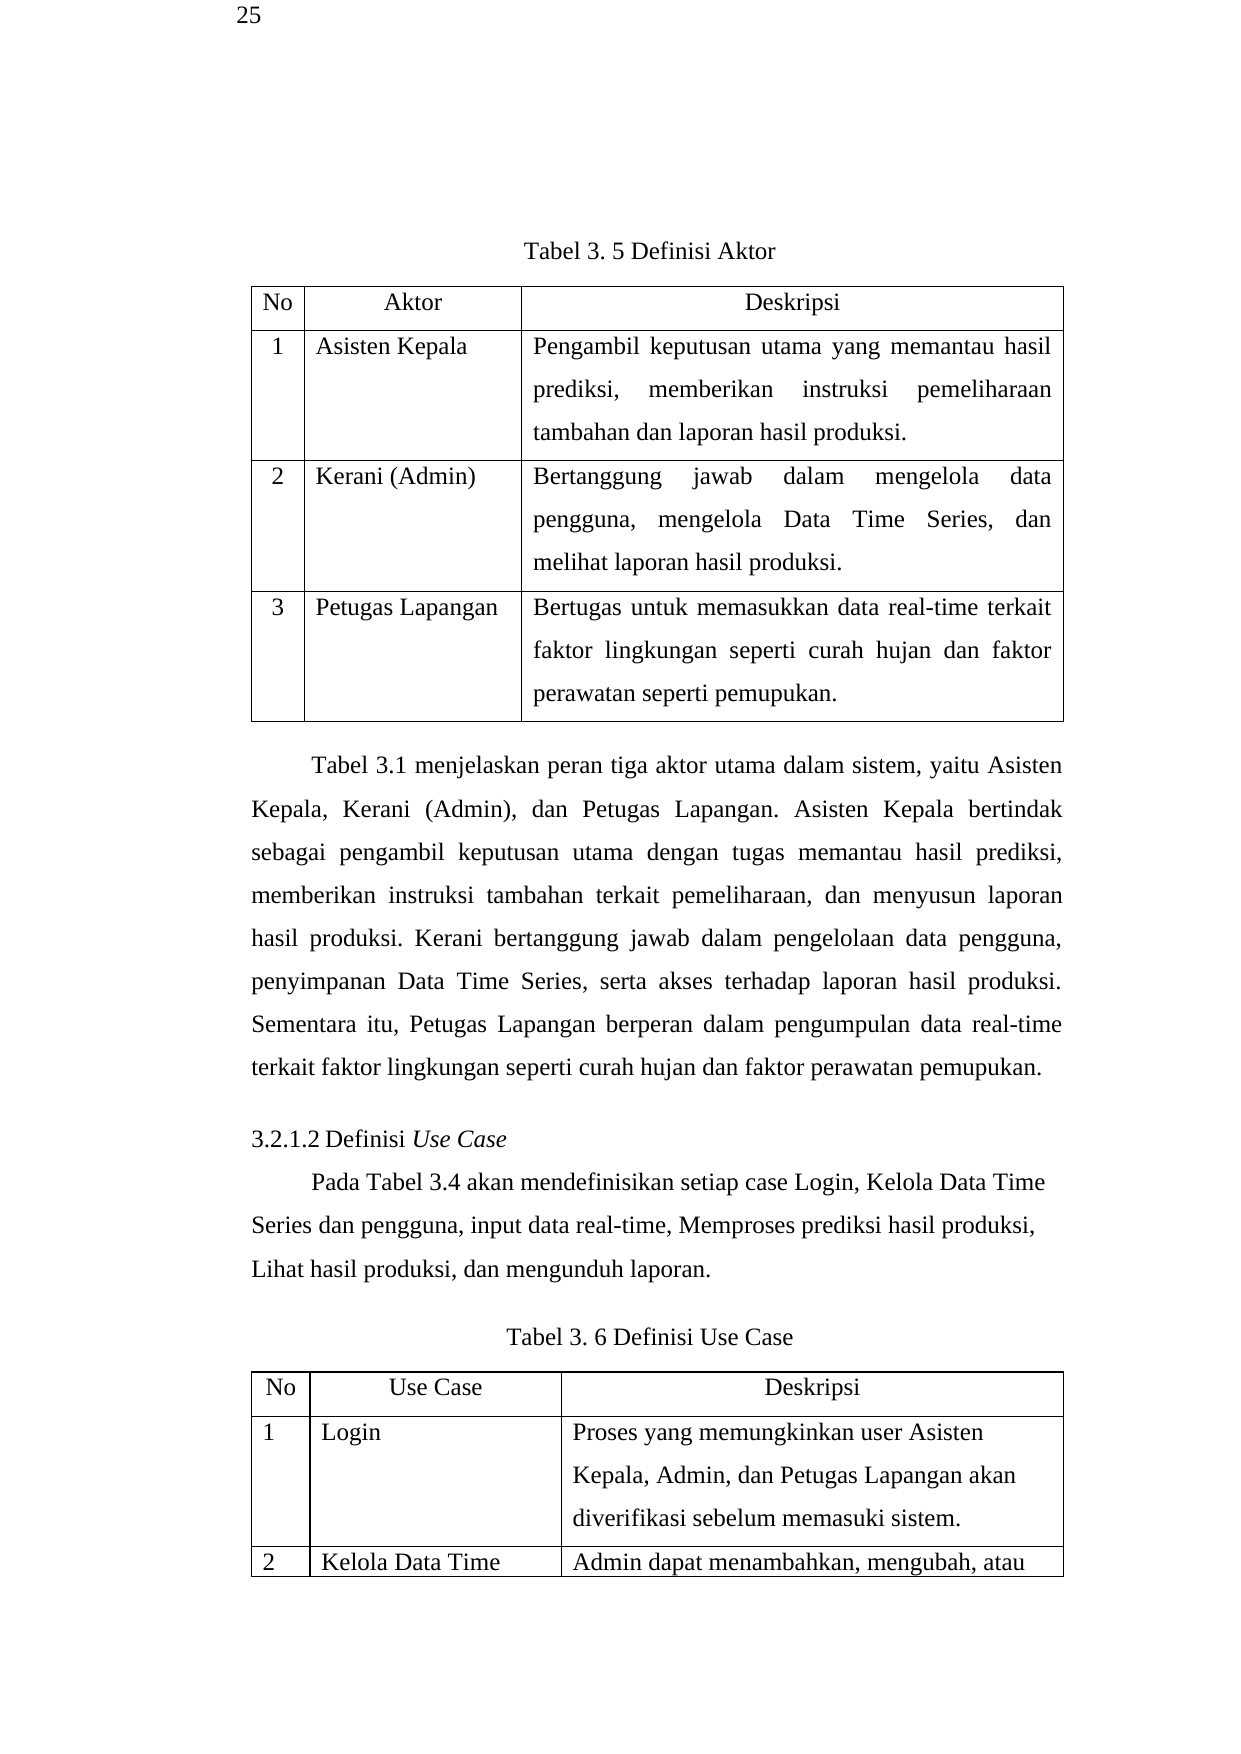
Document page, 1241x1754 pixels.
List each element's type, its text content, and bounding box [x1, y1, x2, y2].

table_header No [252, 1373, 309, 1416]
table_cell Proses yang memungkinkan user Asisten Kepala, Admin, dan Petugas Lapangan akan diverifikasi sebelum memasuki sistem. [562, 1417, 1063, 1546]
text Tabel 3. 6 Definisi Use Case [236, 1322, 1063, 1351]
table_cell 2 [252, 1547, 309, 1576]
text Pada Tabel 3.4 akan mendefinisikan setiap case Login, Kelola Data Time Series dan pengguna, input data real-time, Memproses prediksi hasil produksi, Lihat hasil produksi, dan mengunduh laporan. [251, 1167, 1063, 1282]
table_header Deskripsi [522, 287, 1063, 330]
table_cell 3 [252, 592, 304, 721]
table_cell Kerani (Admin) [305, 461, 521, 591]
list Definisi Use Case [251, 1124, 1063, 1153]
table_cell Pengambil keputusan utama yang memantau hasil prediksi, memberikan instruksi pemeliharaan tambahan dan laporan hasil produksi. [522, 331, 1063, 460]
table_cell Login [311, 1417, 561, 1546]
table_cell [311, 1547, 561, 1576]
table_cell Asisten Kepala [305, 331, 521, 460]
text Tabel 3.1 menjelaskan peran tiga aktor utama dalam sistem, yaitu Asisten Kepala, Kerani (Admin), dan Petugas Lapangan. Asisten Kepala bertindak sebagai pengambil keputusan utama dengan tugas memantau hasil prediksi, memberikan instruksi tambahan terkait pemeliharaan, dan menyusun laporan hasil produksi. Kerani bertanggung jawab dalam pengelolaan data pengguna, penyimpanan Data Time Series, serta akses terhadap laporan hasil produksi. Sementara itu, Petugas Lapangan berperan dalam pengumpulan data real-time terkait faktor lingkungan seperti curah hujan dan faktor perawatan pemupukan. [251, 751, 1063, 1081]
table_header Use Case [311, 1373, 561, 1416]
table_cell 1 [252, 1417, 309, 1546]
table_cell 2 [252, 461, 304, 591]
table_cell 1 [252, 331, 304, 460]
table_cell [562, 1547, 1063, 1576]
table_cell Bertanggung jawab dalam mengelola data pengguna, mengelola Data Time Series, dan melihat laporan hasil produksi. [522, 461, 1063, 591]
table_cell Bertugas untuk memasukkan data real-time terkait faktor lingkungan seperti curah hujan dan faktor perawatan seperti pemupukan. [522, 592, 1063, 721]
table_cell Petugas Lapangan [305, 592, 521, 721]
table_header Deskripsi [562, 1373, 1063, 1416]
text Tabel 3. 5 Definisi Aktor [236, 236, 1063, 265]
table_header Aktor [305, 287, 521, 330]
table_header No [252, 287, 304, 330]
